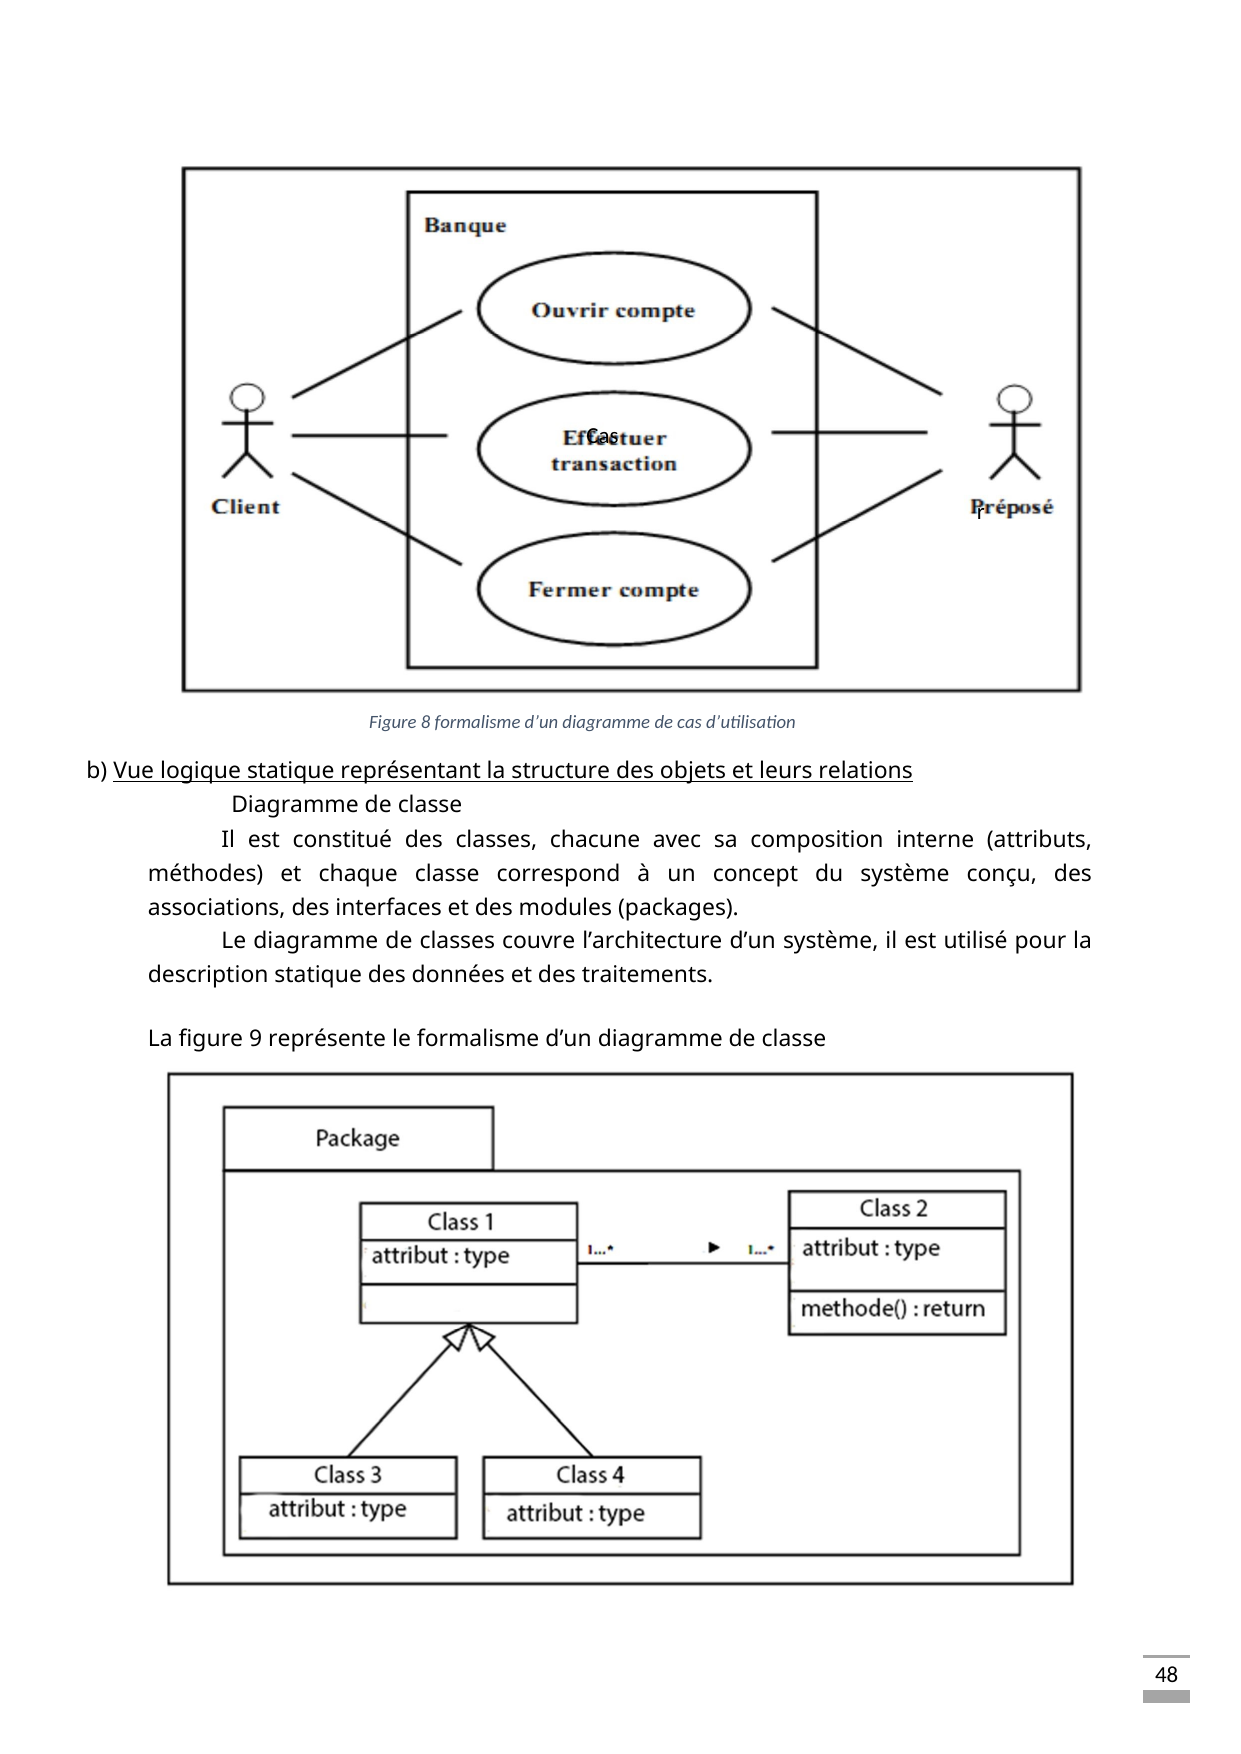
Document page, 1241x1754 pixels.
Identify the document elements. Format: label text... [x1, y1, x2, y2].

picture [147, 1055, 1094, 1604]
picture [147, 147, 1116, 709]
text Le diagramme de classes couvre l’architecture d’un système, il est utilisé pour la description statique des données et des traitements. [148, 924, 1093, 989]
text Il est constitué des classes, chacune avec sa composition interne (attributs, méthodes) et chaque classe correspond à un concept du système conçu, des associations, des interfaces et des modules (packages). [148, 823, 1093, 922]
text b) Vue logique statique représentant la structure des objets et leurs relations [86, 754, 1093, 785]
text Diagramme de classe [148, 788, 1093, 819]
text La figure 9 représente le formalisme d’un diagramme de classe [148, 1022, 1093, 1053]
